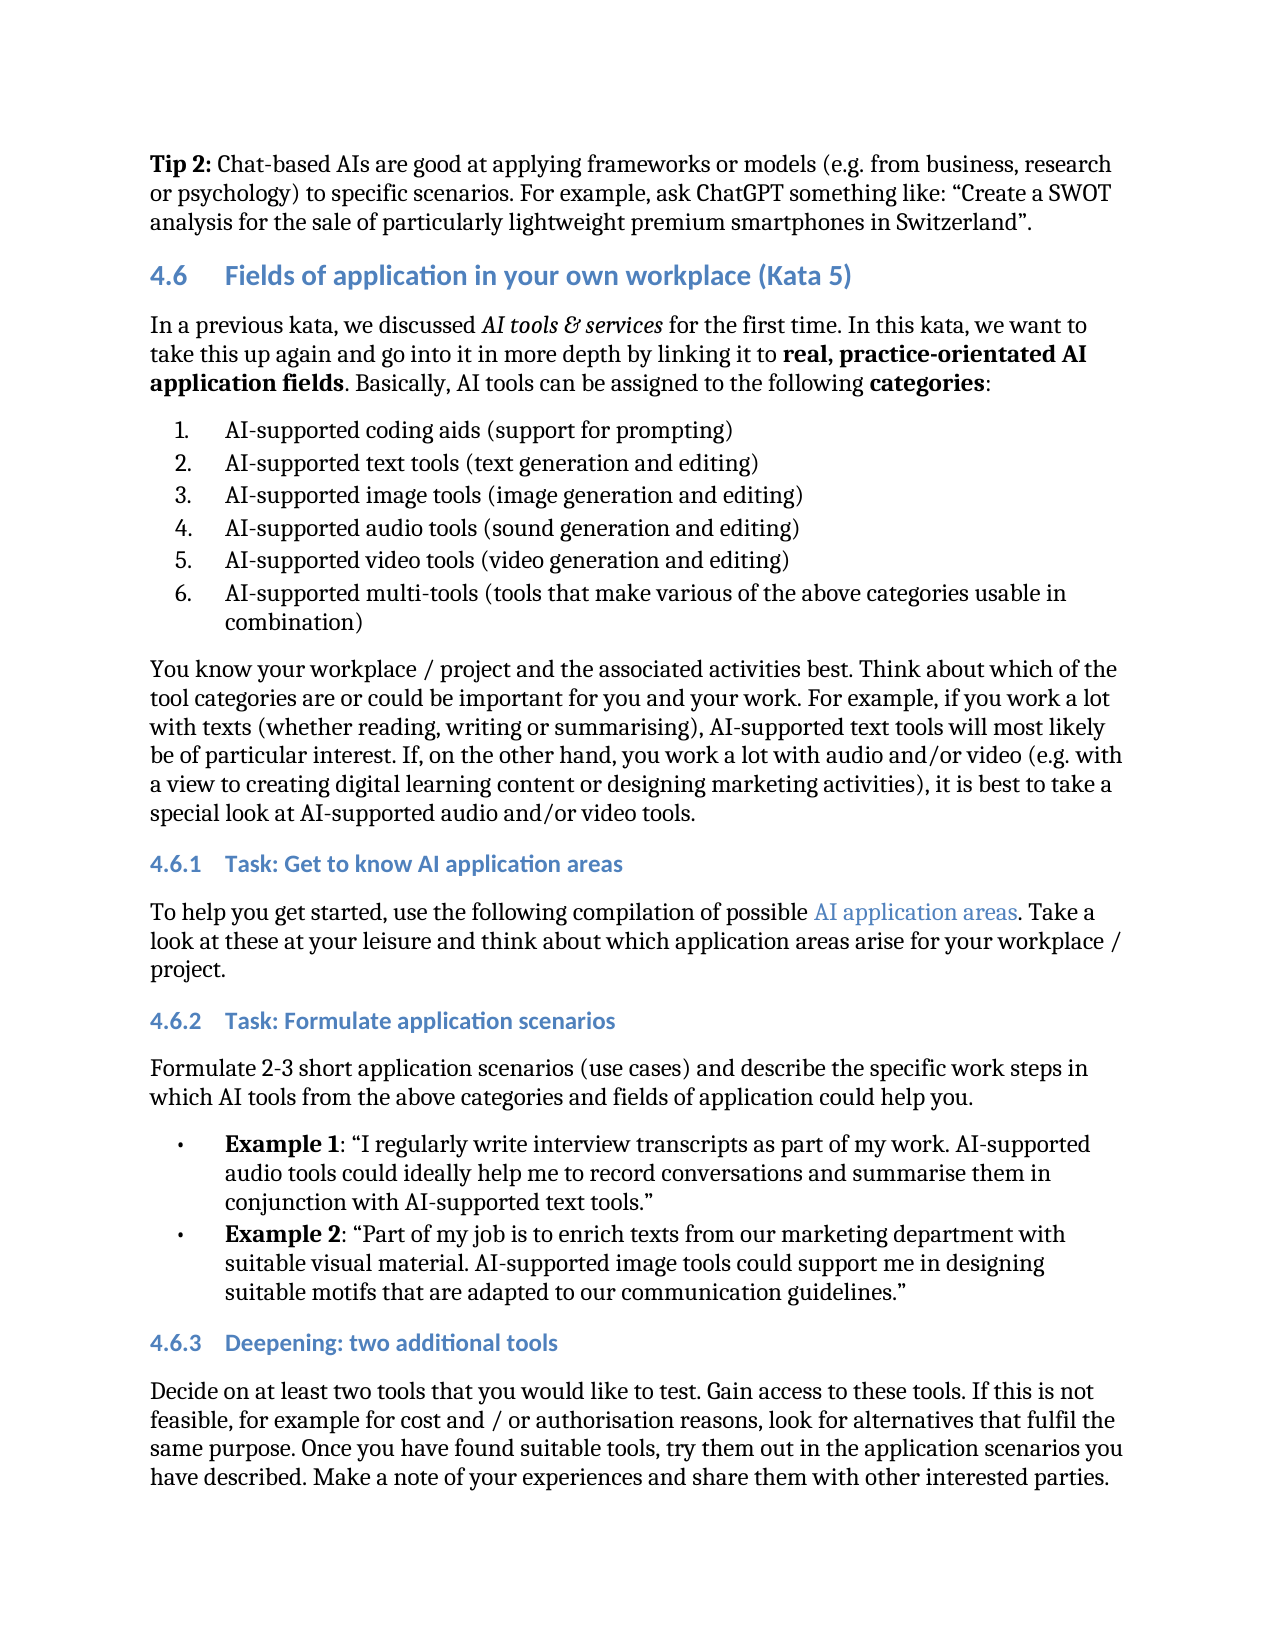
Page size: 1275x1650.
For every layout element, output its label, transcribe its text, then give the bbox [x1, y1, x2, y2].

text Formulate 2-3 short application scenarios (use cases) and describe the specific work steps in which AI tools from the above categories and fields of application could help you. [150, 1054, 1125, 1112]
text You know your workplace / project and the associated activities best. Think about which of the tool categories are or could be important for you and your work. For example, if you work a lot with texts (whether reading, writing or summarising), AI-supported text tools will most likely be of particular interest. If, on the other hand, you work a lot with audio and/or video (e.g. with a view to creating digital learning content or designing marketing activities), it is best to take a special look at AI-supported audio and/or video tools. [150, 655, 1125, 828]
list AI-supported coding aids (support for prompting) [175, 416, 1125, 445]
text Tip 2: Chat-based AIs are good at applying frameworks or models (e.g. from business, research or psychology) to specific scenarios. For example, ask ChatGPT something like: “Create a SWOT analysis for the sale of particularly lightweight premium smartphones in Switzerland”. [150, 150, 1125, 236]
text Decide on at least two tools that you would like to test. Gain access to these tools. If this is not feasible, for example for cost and / or authorisation reasons, look for alternatives that fulfil the same purpose. Once you have found suitable tools, try them out in the application scenarios you have described. Make a note of your experiences and share them with other interested parties. [150, 1377, 1125, 1492]
subtitle 4.6.1 Task: Get to know AI application areas [150, 848, 1125, 879]
list AI-supported multi-tools (tools that make various of the above categories usable in combination) [175, 579, 1125, 636]
list Example 1: “I regularly write interview transcripts as part of my work. AI-supported audio tools could ideally help me to record conversations and summarise them in conjunction with AI-supported text tools.” [175, 1130, 1125, 1217]
list Example 2: “Part of my job is to enrich texts from our marketing department with suitable visual material. AI-supported image tools could support me in designing suitable motifs that are adapted to our communication guidelines.” [175, 1220, 1125, 1307]
list AI-supported image tools (image generation and editing) [175, 481, 1125, 510]
list AI-supported text tools (text generation and editing) [175, 449, 1125, 478]
subtitle 4.6 Fields of application in your own workplace (Kata 5) [150, 257, 1125, 293]
list AI-supported audio tools (sound generation and editing) [175, 514, 1125, 543]
text To help you get started, use the following compilation of possible AI application areas. Take a look at these at your leisure and think about which application areas arise for your workplace / project. [150, 898, 1125, 984]
text In a previous kata, we discussed AI tools & services for the first time. In this kata, we want to take this up again and go into it in more depth by linking it to real, practice-orientated AI application fields. Basically, AI tools can be assigned to the following categories: [150, 311, 1125, 398]
subtitle 4.6.2 Task: Formulate application scenarios [150, 1005, 1125, 1035]
list AI-supported video tools (video generation and editing) [175, 546, 1125, 575]
subtitle 4.6.3 Deepening: two additional tools [150, 1327, 1125, 1358]
